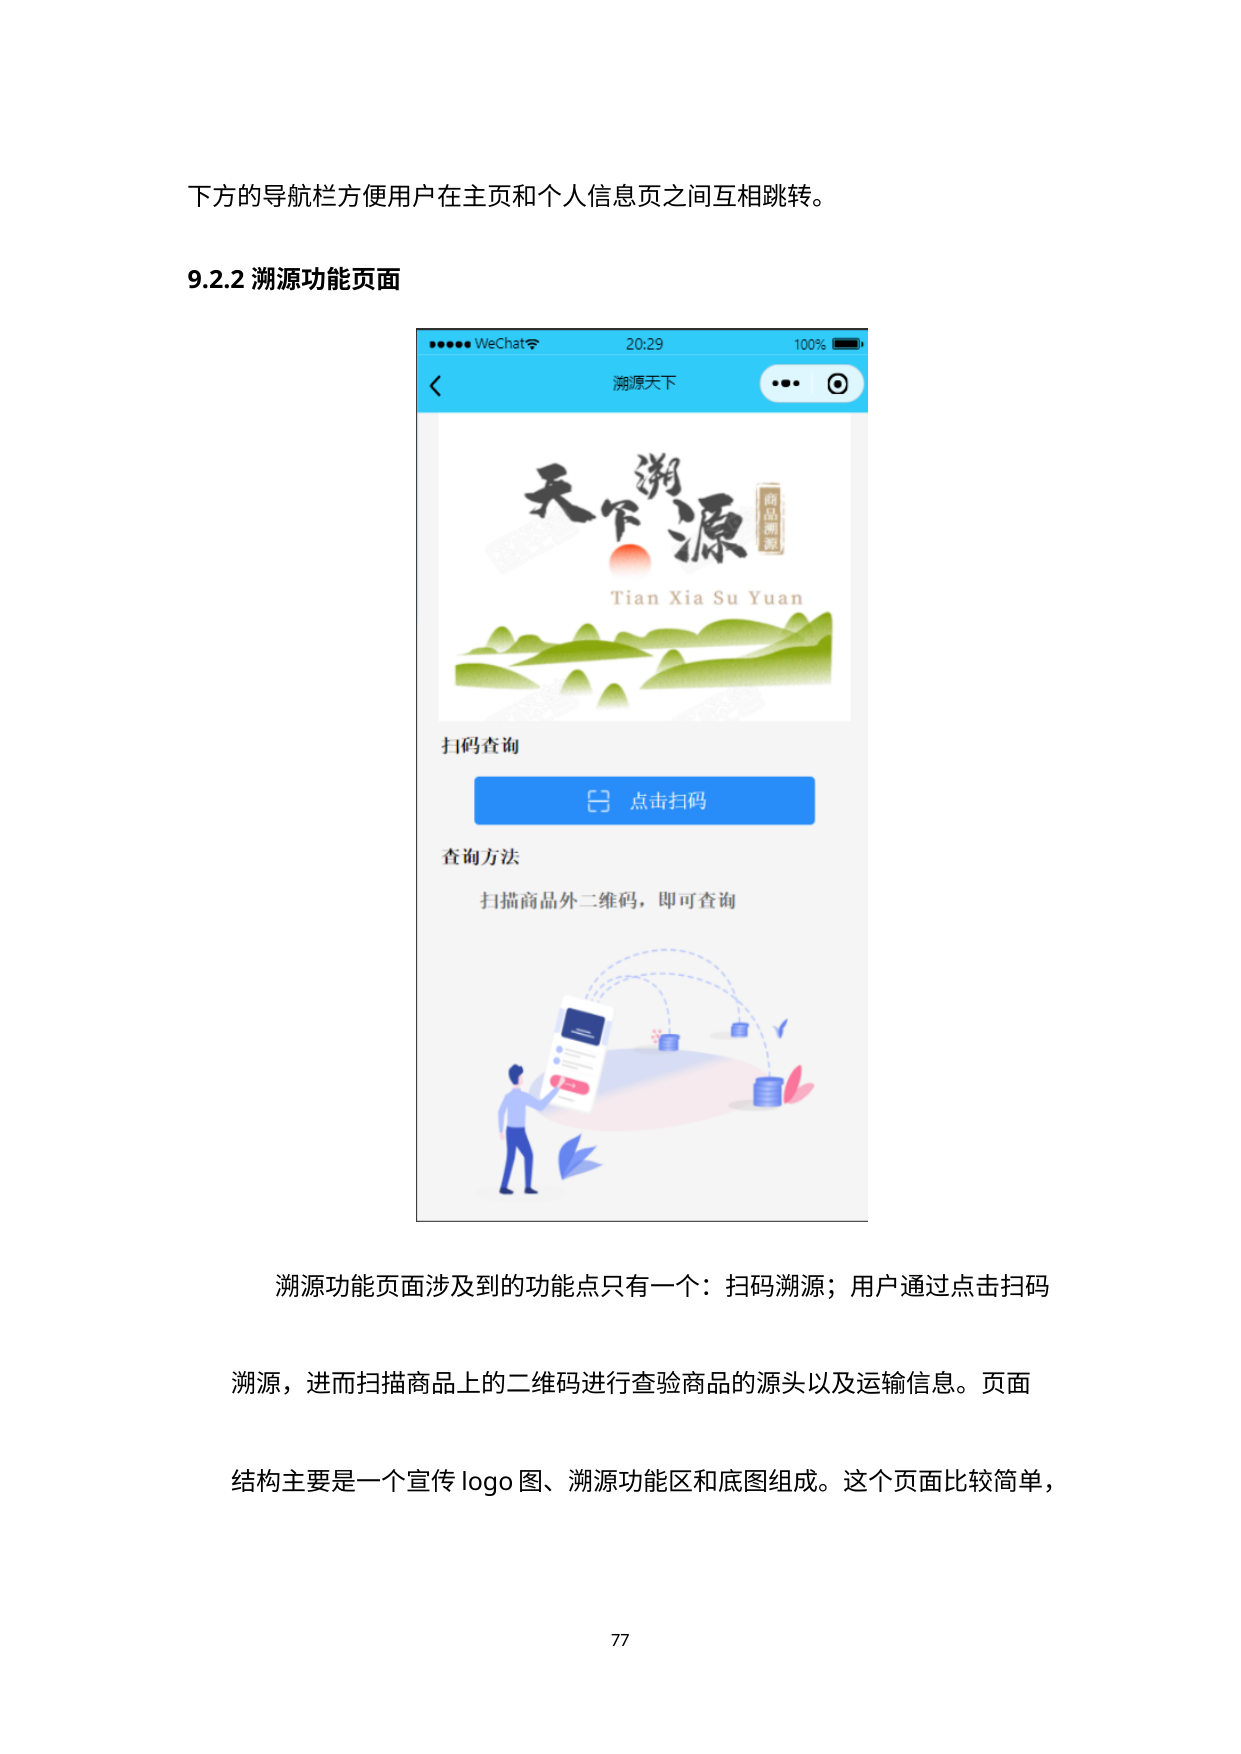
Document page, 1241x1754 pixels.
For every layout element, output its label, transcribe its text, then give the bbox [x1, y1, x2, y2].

picture [416, 328, 868, 1222]
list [231, 1252, 1053, 1512]
text 9.2.2 溯源功能页面 [187, 245, 1053, 310]
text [187, 162, 1053, 227]
